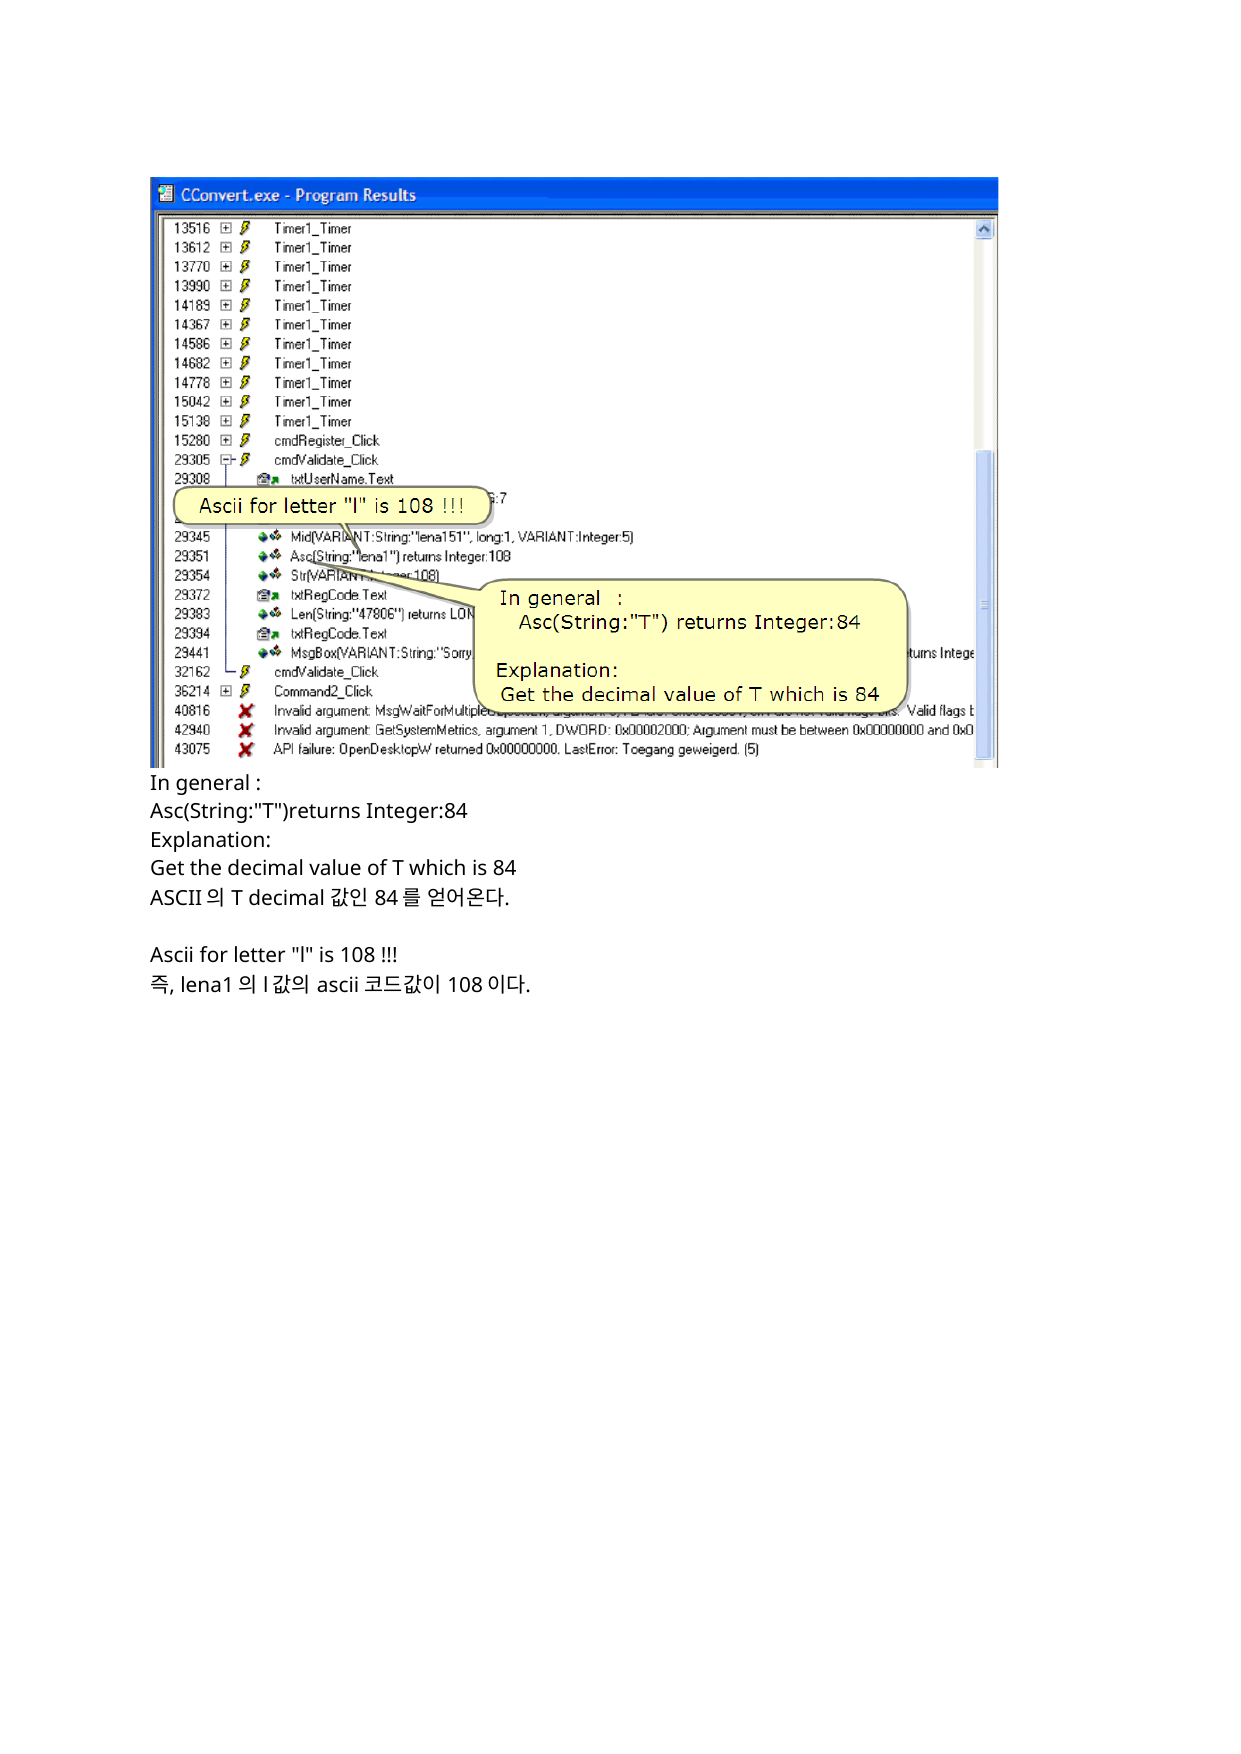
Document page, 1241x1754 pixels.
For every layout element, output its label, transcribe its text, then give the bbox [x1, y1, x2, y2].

text Ascii for letter "l" is 108 !!! [150, 940, 1090, 969]
text ASCII의 T decimal 값인 84를 얻어온다. [150, 882, 1090, 912]
picture [150, 177, 999, 768]
text Get the decimal value of T which is 84 [150, 853, 1090, 882]
text In general : [150, 768, 1090, 796]
text 즉, lena1의 l값의 ascii 코드값이 108이다. [150, 969, 1090, 999]
text Asc(String:"T")returns Integer:84 [150, 796, 1090, 825]
text Explanation: [150, 825, 1090, 853]
